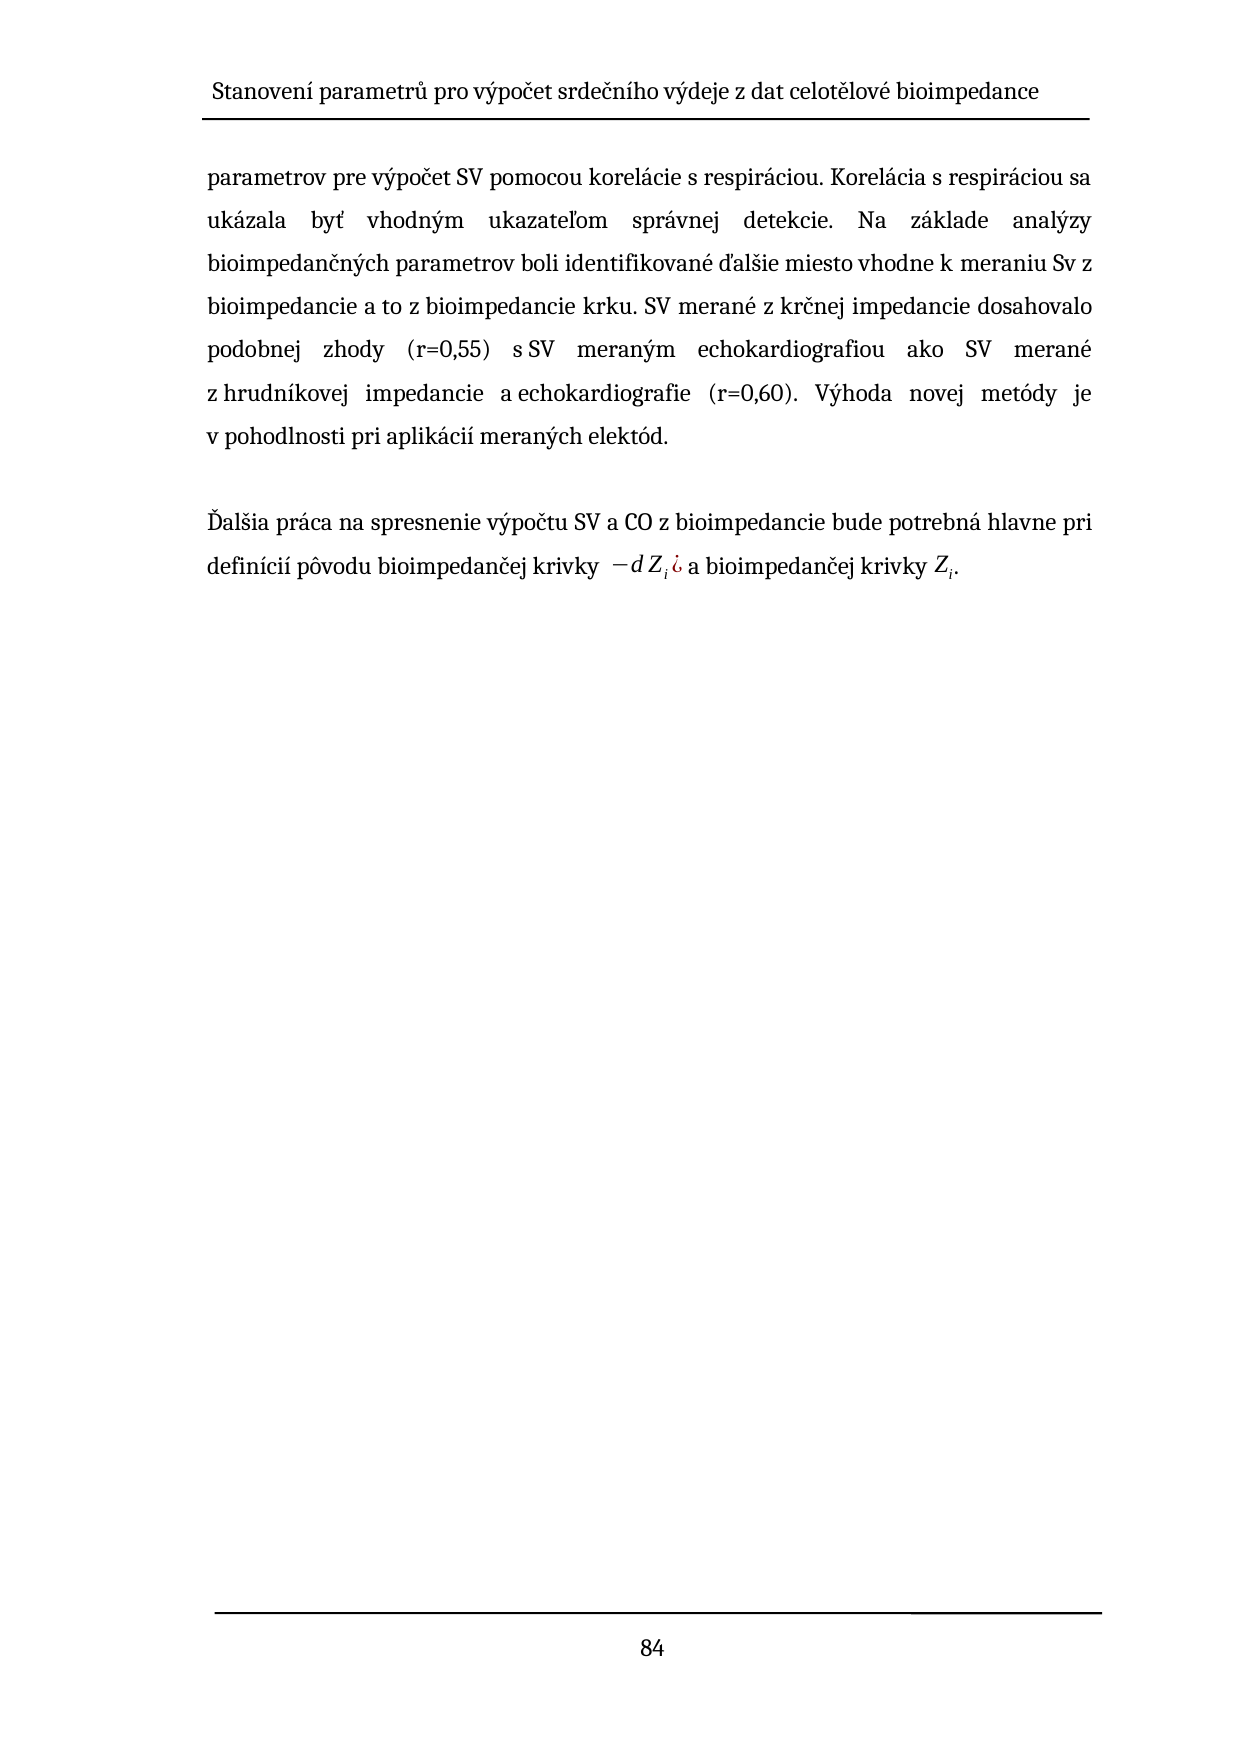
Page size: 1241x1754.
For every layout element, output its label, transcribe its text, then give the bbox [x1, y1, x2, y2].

text Ďalšia práca na spresnenie výpočtu SV a CO z bioimpedancie bude potrebná hlavne pri definícií pôvodu bioimpedančej krivky a bioimpedančej krivky . [207, 508, 1092, 582]
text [207, 163, 1092, 450]
